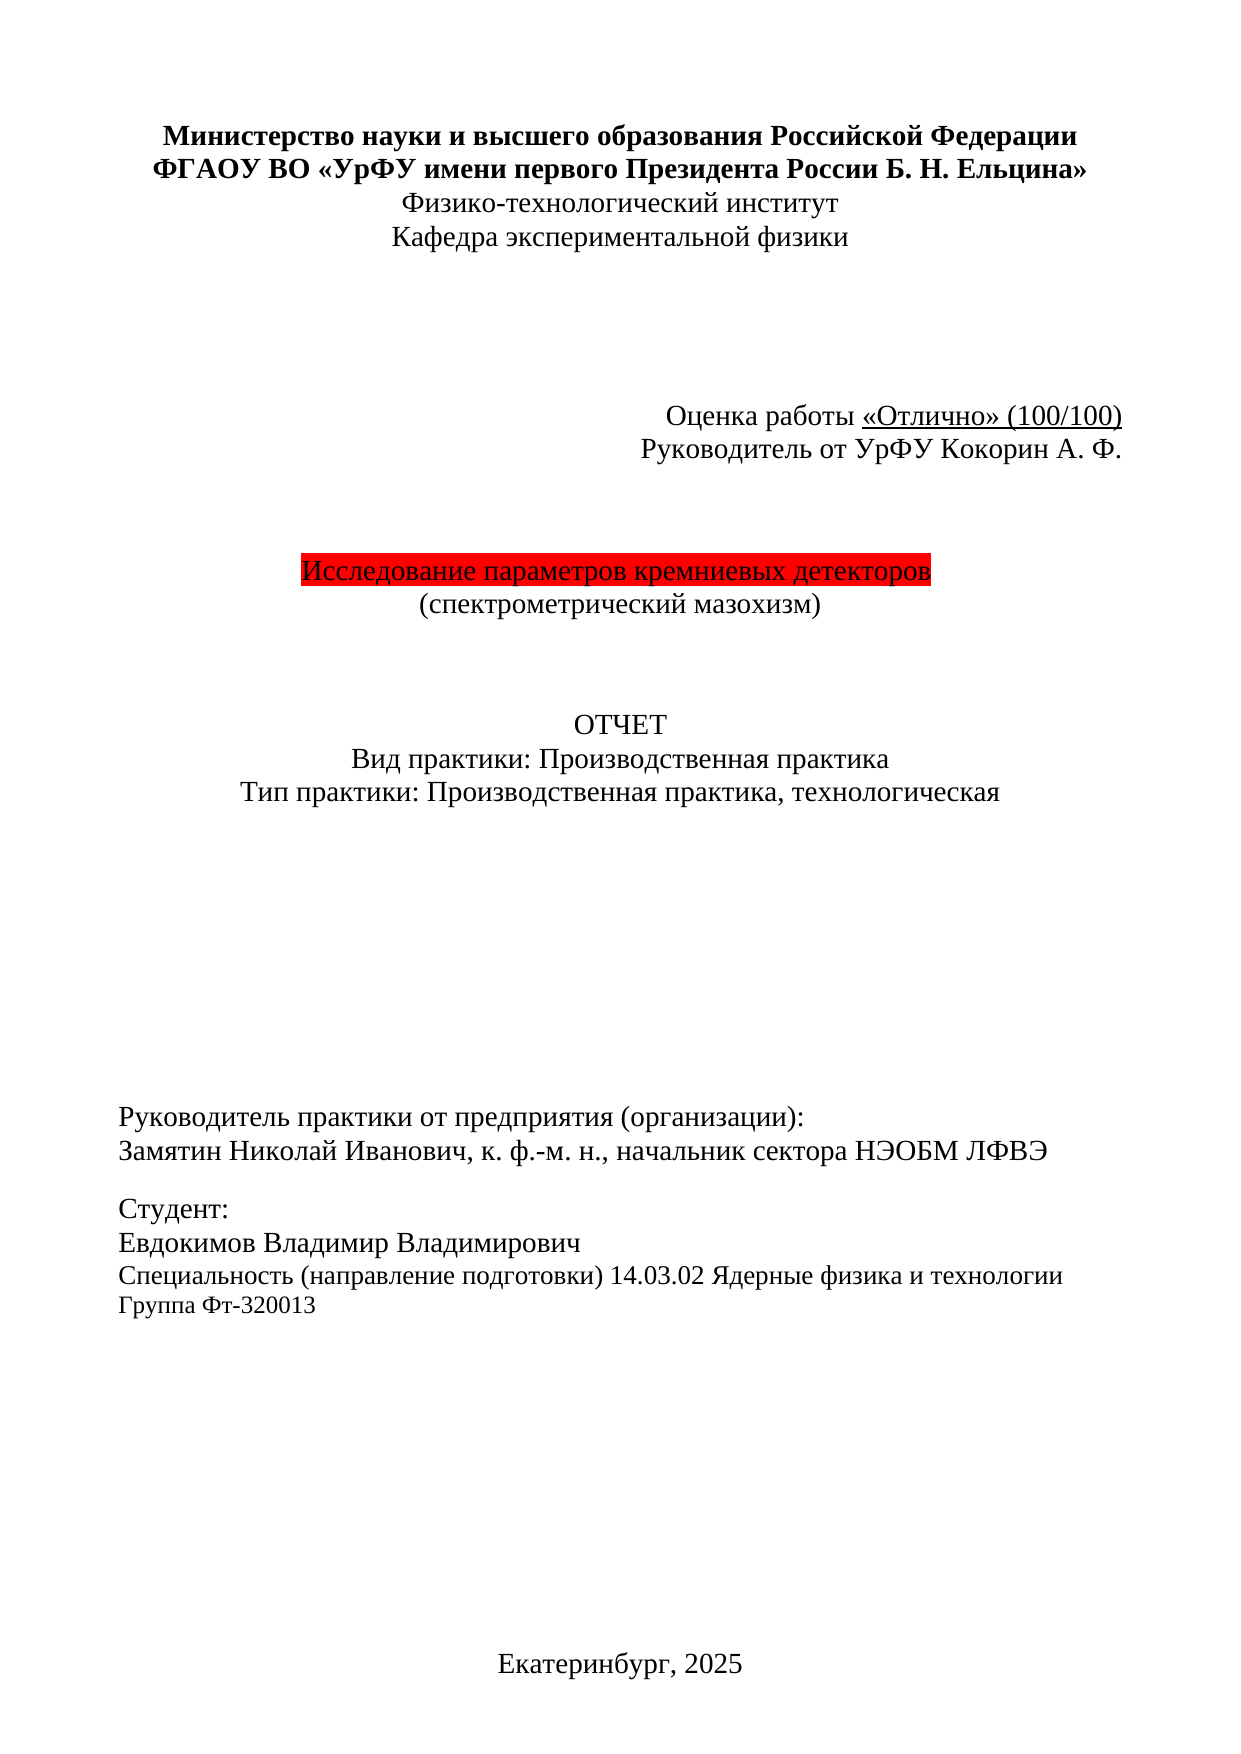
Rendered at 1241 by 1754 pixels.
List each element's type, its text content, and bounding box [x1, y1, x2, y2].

text Оценка работы «Отлично» (100/100) Руководитель от УрФУ Кокорин А. Ф. [118, 398, 1122, 465]
text ОТЧЕТ Вид практики: Производственная практика Тип практики: Производственная практика, технологическая [118, 707, 1122, 808]
text Студент: Евдокимов Владимир Владимирович [118, 1192, 1122, 1259]
text Исследование параметров кремниевых детекторов (спектрометрический мазохизм) [118, 553, 1122, 620]
text Руководитель практики от предприятия (организации): Замятин Николай Иванович, к. ф.-м. н., начальник сектора НЭОБМ ЛФВЭ [118, 1099, 1122, 1167]
text Специальность (направление подготовки) 14.03.02 Ядерные физика и технологии Группа Фт-320013 [118, 1259, 1122, 1319]
text Министерство науки и высшего образования Российской Федерации ФГАОУ ВО «УрФУ имени первого Президента России Б. Н. Ельцина» Физико-технологический институт Кафедра экспериментальной физики [118, 118, 1122, 252]
